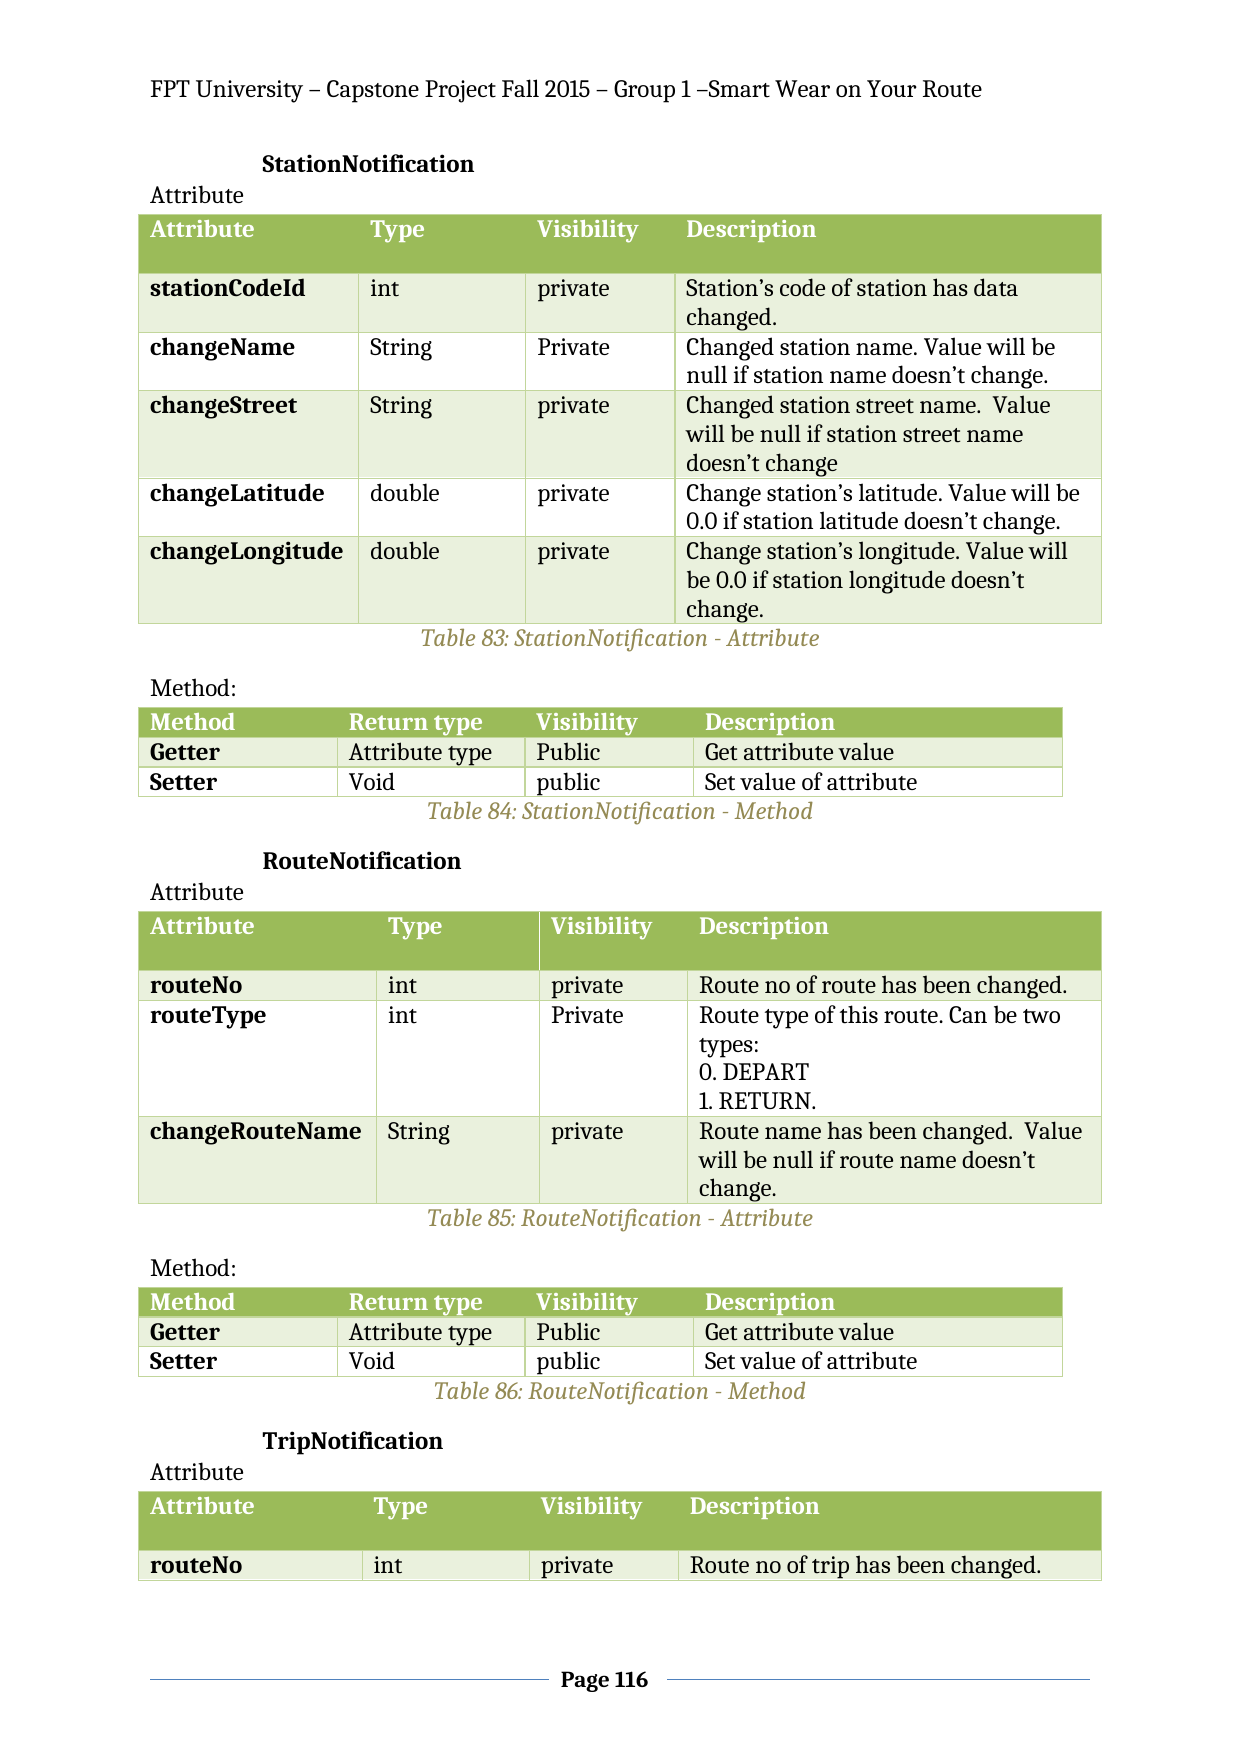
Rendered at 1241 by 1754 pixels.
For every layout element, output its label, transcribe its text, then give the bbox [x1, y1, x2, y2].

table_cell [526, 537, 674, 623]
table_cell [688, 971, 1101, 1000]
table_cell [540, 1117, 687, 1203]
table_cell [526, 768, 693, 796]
subtitle RouteNotification [262, 847, 1090, 876]
text Attribute [150, 181, 1090, 210]
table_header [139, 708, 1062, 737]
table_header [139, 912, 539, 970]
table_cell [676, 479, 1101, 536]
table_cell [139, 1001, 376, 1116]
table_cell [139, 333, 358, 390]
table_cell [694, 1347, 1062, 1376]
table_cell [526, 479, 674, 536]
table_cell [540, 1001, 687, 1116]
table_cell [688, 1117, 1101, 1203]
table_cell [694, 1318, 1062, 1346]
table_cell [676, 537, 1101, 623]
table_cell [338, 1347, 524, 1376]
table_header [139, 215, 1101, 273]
text Method: [150, 674, 1090, 703]
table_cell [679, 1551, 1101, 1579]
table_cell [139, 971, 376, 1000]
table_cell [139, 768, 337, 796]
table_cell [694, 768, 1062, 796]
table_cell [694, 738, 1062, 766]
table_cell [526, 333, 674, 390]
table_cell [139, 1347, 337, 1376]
subtitle TripNotification [262, 1427, 1090, 1455]
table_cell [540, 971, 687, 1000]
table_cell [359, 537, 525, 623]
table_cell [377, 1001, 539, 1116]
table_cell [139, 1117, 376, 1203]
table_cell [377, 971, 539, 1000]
text Attribute [150, 878, 1090, 907]
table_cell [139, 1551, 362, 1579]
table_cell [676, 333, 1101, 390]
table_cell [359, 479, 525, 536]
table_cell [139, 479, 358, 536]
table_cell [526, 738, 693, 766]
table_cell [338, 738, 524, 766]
subtitle StationNotification [262, 150, 1090, 179]
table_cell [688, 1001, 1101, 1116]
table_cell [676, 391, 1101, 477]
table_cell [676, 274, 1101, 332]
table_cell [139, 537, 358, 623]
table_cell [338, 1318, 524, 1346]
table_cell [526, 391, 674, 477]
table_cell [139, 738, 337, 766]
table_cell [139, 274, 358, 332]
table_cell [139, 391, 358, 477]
text Attribute [150, 1458, 1090, 1486]
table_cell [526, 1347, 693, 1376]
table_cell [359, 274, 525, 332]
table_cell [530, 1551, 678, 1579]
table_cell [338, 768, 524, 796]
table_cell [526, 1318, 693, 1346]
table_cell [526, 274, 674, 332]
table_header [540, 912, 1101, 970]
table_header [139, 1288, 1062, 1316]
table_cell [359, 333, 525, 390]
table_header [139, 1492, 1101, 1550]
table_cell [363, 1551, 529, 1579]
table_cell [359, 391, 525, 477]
text Method: [150, 1254, 1090, 1282]
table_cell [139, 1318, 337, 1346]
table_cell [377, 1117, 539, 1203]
